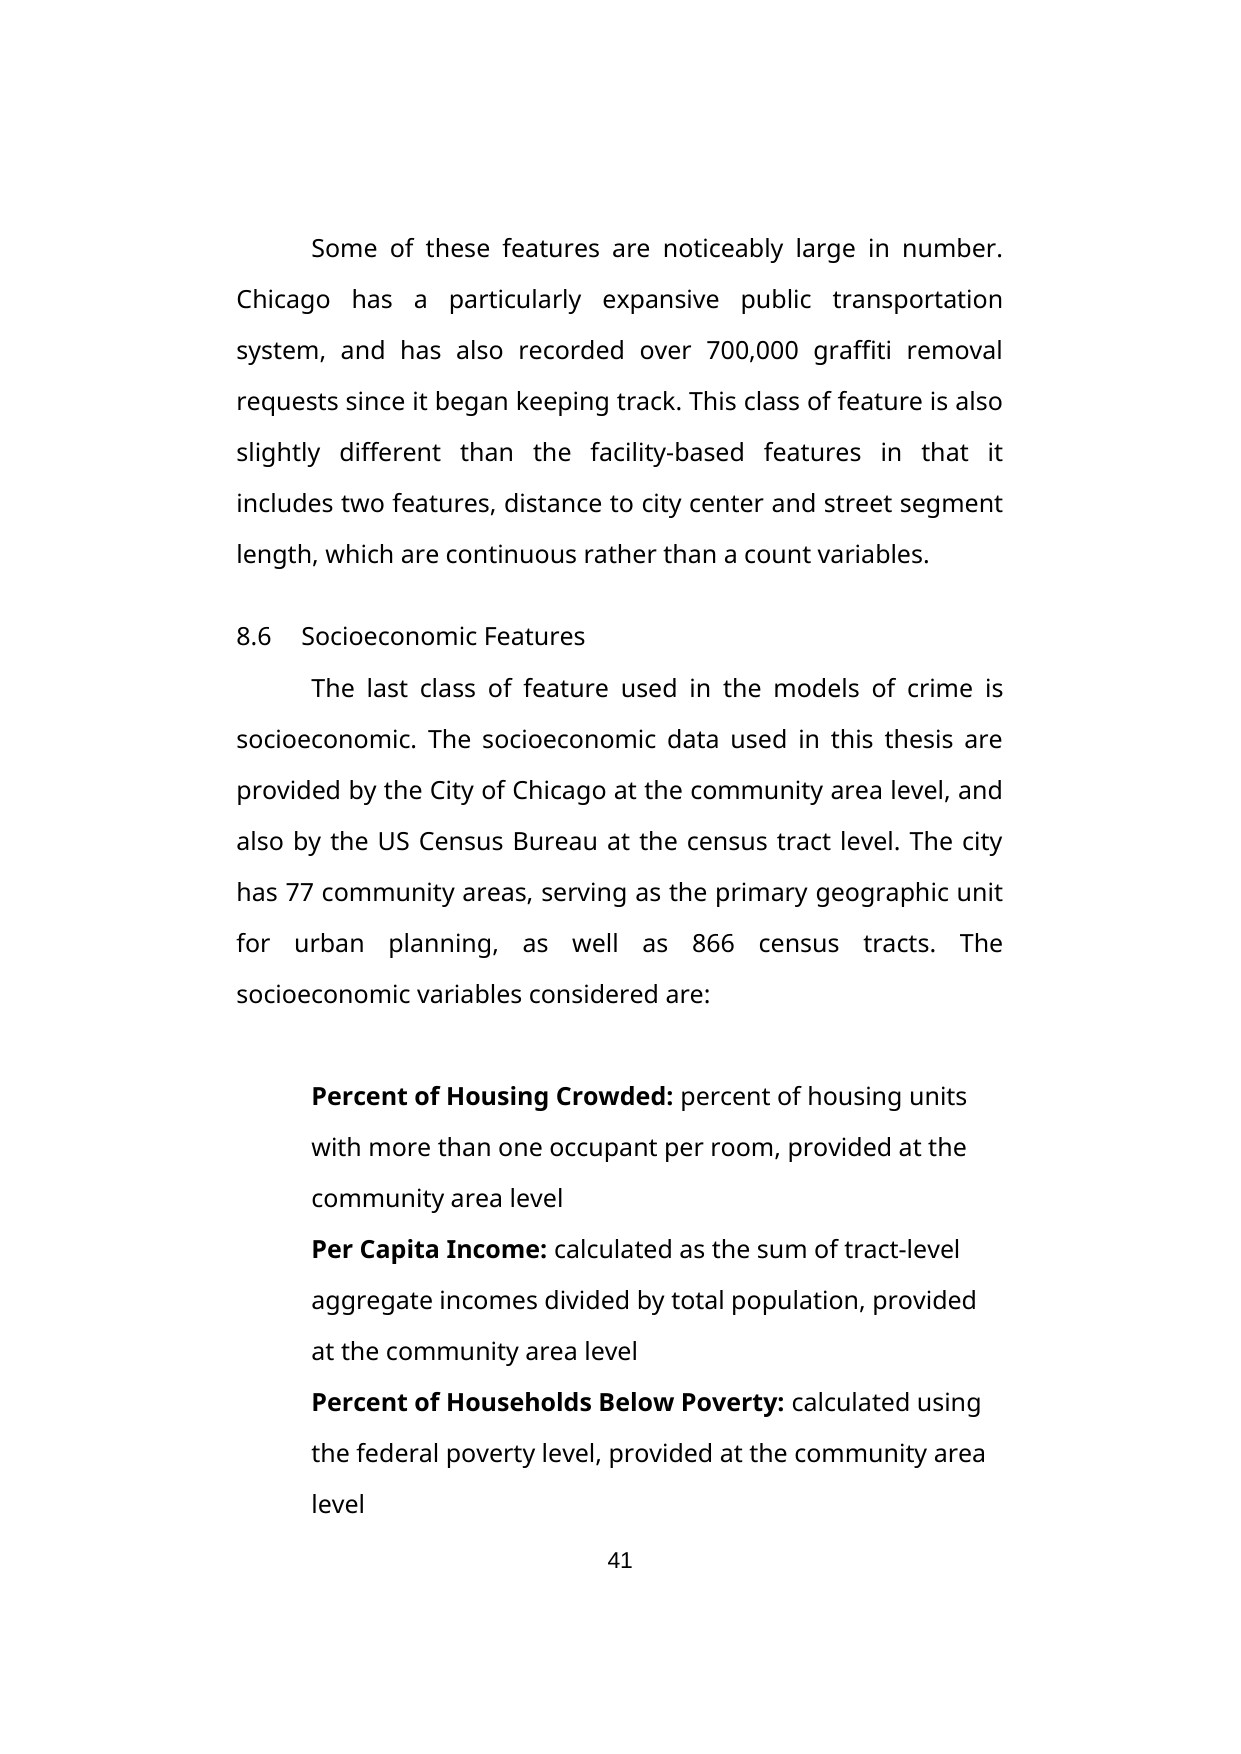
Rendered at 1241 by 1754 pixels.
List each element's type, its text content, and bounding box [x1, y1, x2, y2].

subtitle Socioeconomic Features [236, 619, 1004, 653]
text Percent of Households Below Poverty: calculated using the federal poverty level, provided at the community area level [311, 1385, 1004, 1521]
text The last class of feature used in the models of crime is socioeconomic. The socioeconomic data used in this thesis are provided by the City of Chicago at the community area level, and also by the US Census Bureau at the census tract level. The city has 77 community areas, serving as the primary geographic unit for urban planning, as well as 866 census tracts. The socioeconomic variables considered are: [236, 671, 1004, 1011]
text Percent of Housing Crowded: percent of housing units with more than one occupant per room, provided at the community area level [311, 1079, 1004, 1215]
text Per Capita Income: calculated as the sum of tract-level aggregate incomes divided by total population, provided at the community area level [311, 1232, 1004, 1368]
text Some of these features are noticeably large in number. Chicago has a particularly expansive public transportation system, and has also recorded over 700,000 graffiti removal requests since it began keeping track. This class of feature is also slightly different than the facility-based features in that it includes two features, distance to city center and street segment length, which are continuous rather than a count variables. [236, 230, 1004, 571]
